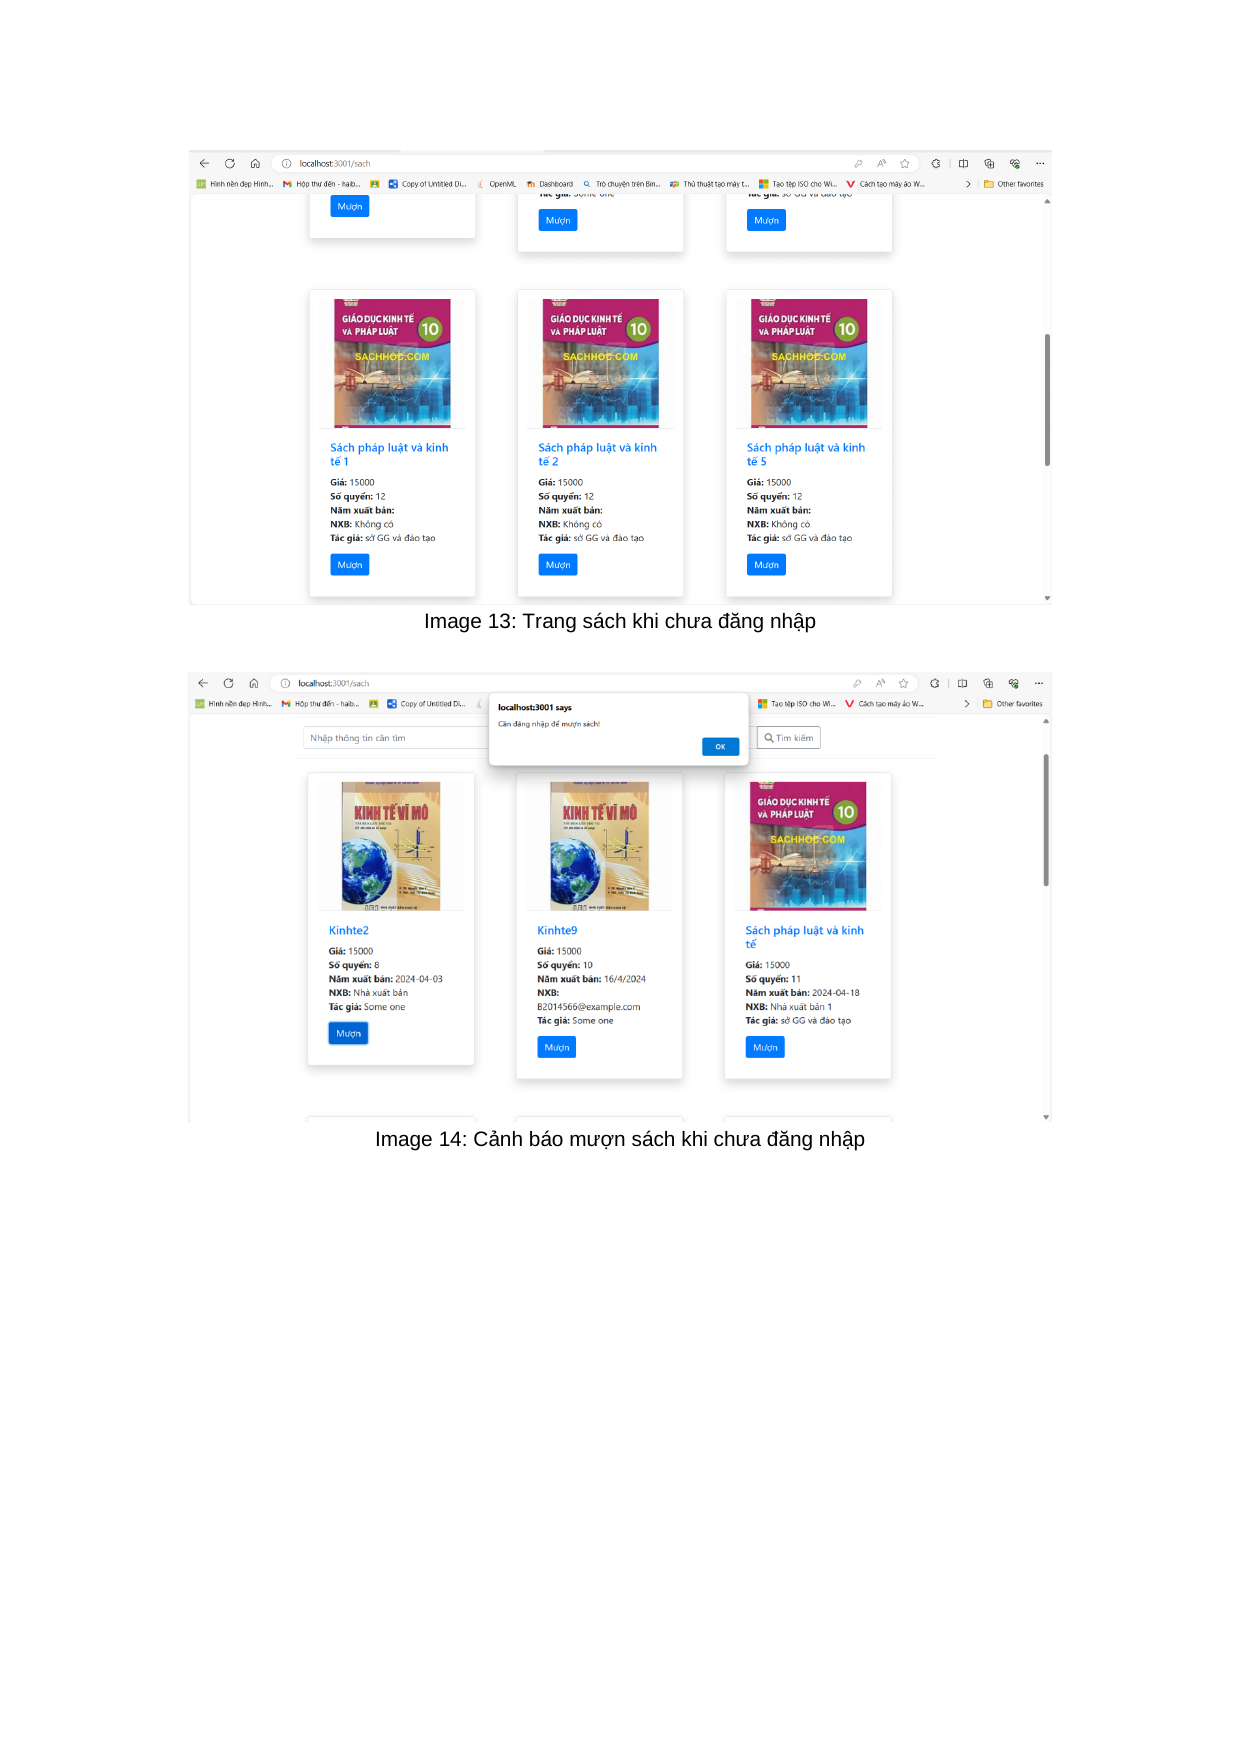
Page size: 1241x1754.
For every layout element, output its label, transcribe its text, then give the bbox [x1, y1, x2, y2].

picture [187, 672, 1053, 1122]
text Image 13: Trang sách khi chưa đăng nhập [187, 609, 1053, 633]
text Image 14: Cảnh báo mượn sách khi chưa đăng nhập [187, 1127, 1053, 1151]
picture [188, 150, 1052, 605]
